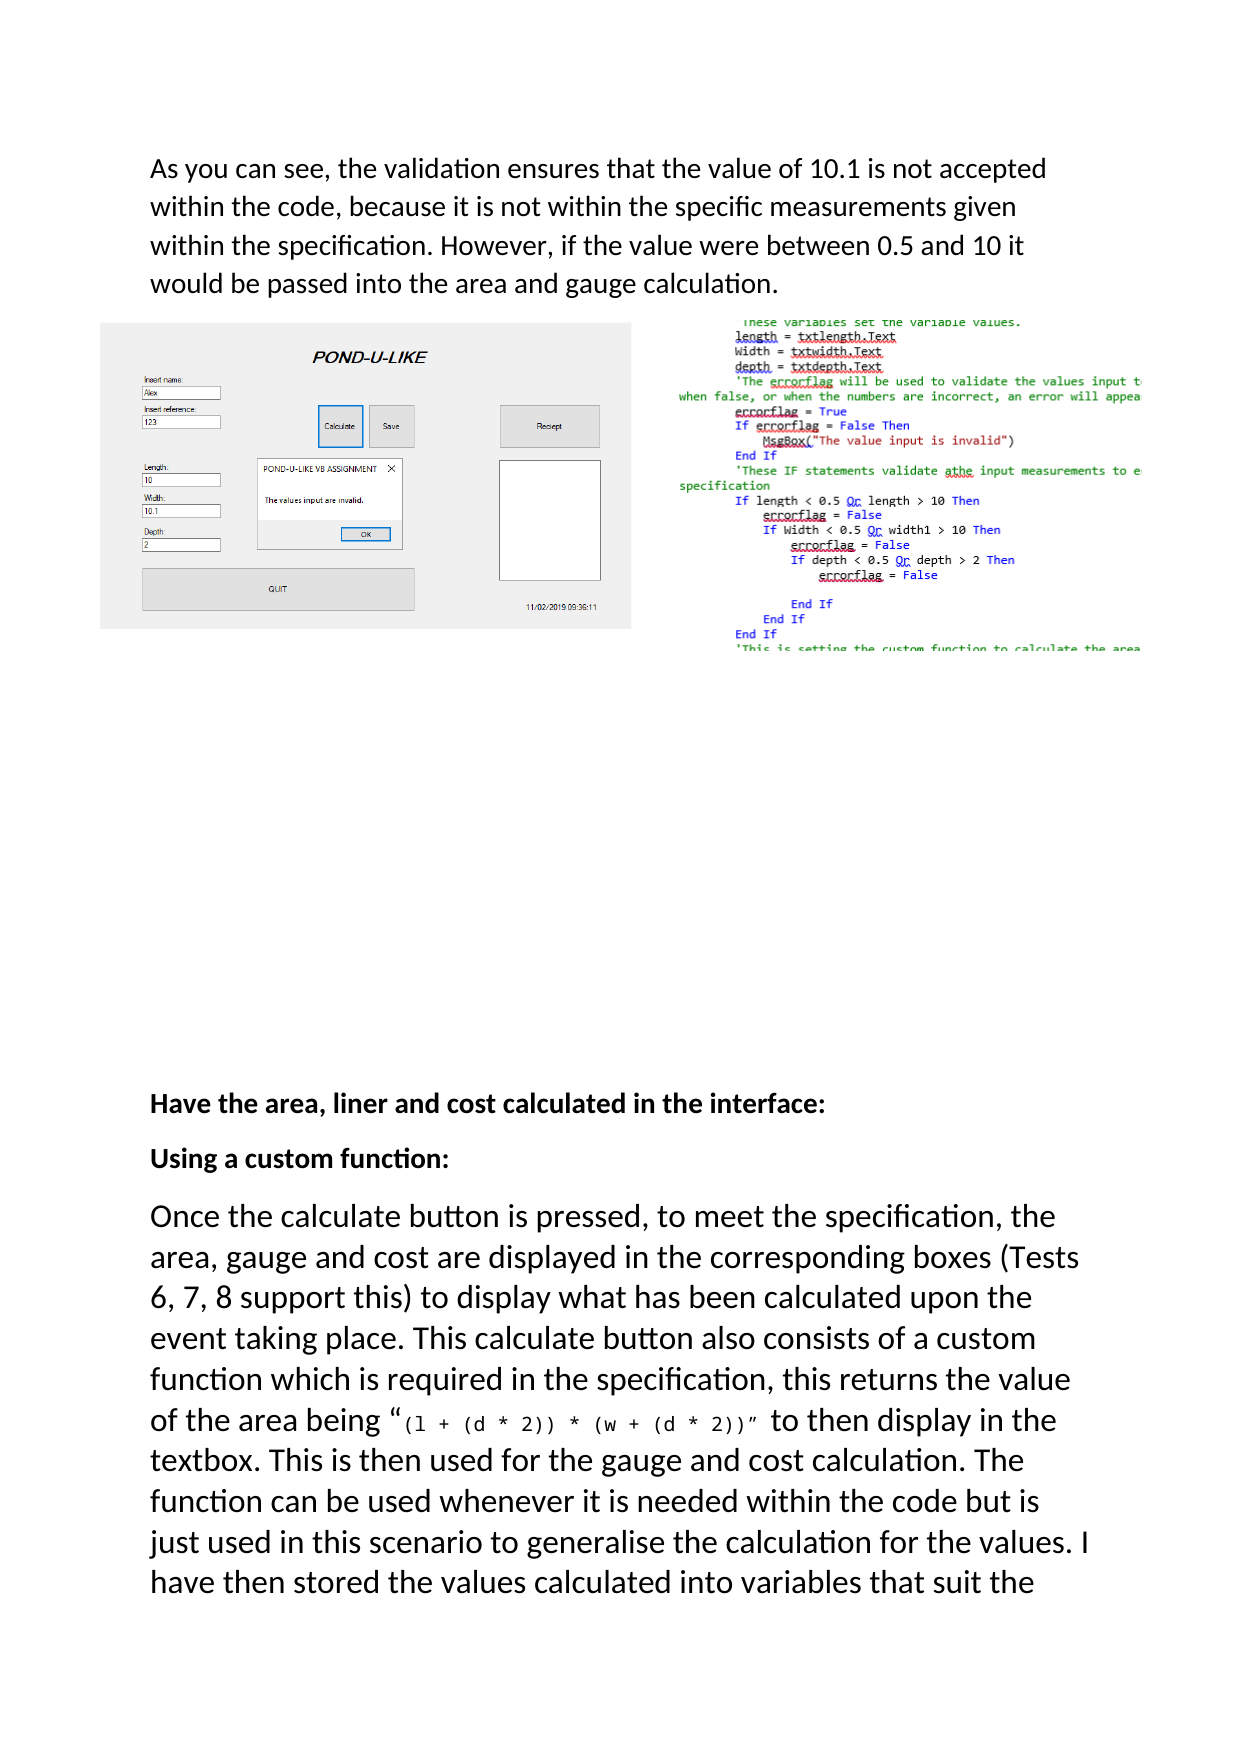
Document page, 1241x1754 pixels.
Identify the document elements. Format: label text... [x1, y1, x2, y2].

picture [100, 320, 632, 629]
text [150, 1195, 1090, 1602]
text Using a custom function: [150, 1140, 1090, 1175]
text Have the area, liner and cost calculated in the interface: [150, 1085, 1090, 1120]
text As you can see, the validation ensures that the value of 10.1 is not accepted within the code, because it is not within the specific measurements given within the specification. However, if the value were between 0.5 and 10 it would be passed into the area and gauge calculation. [150, 150, 1090, 301]
picture [651, 320, 1142, 651]
